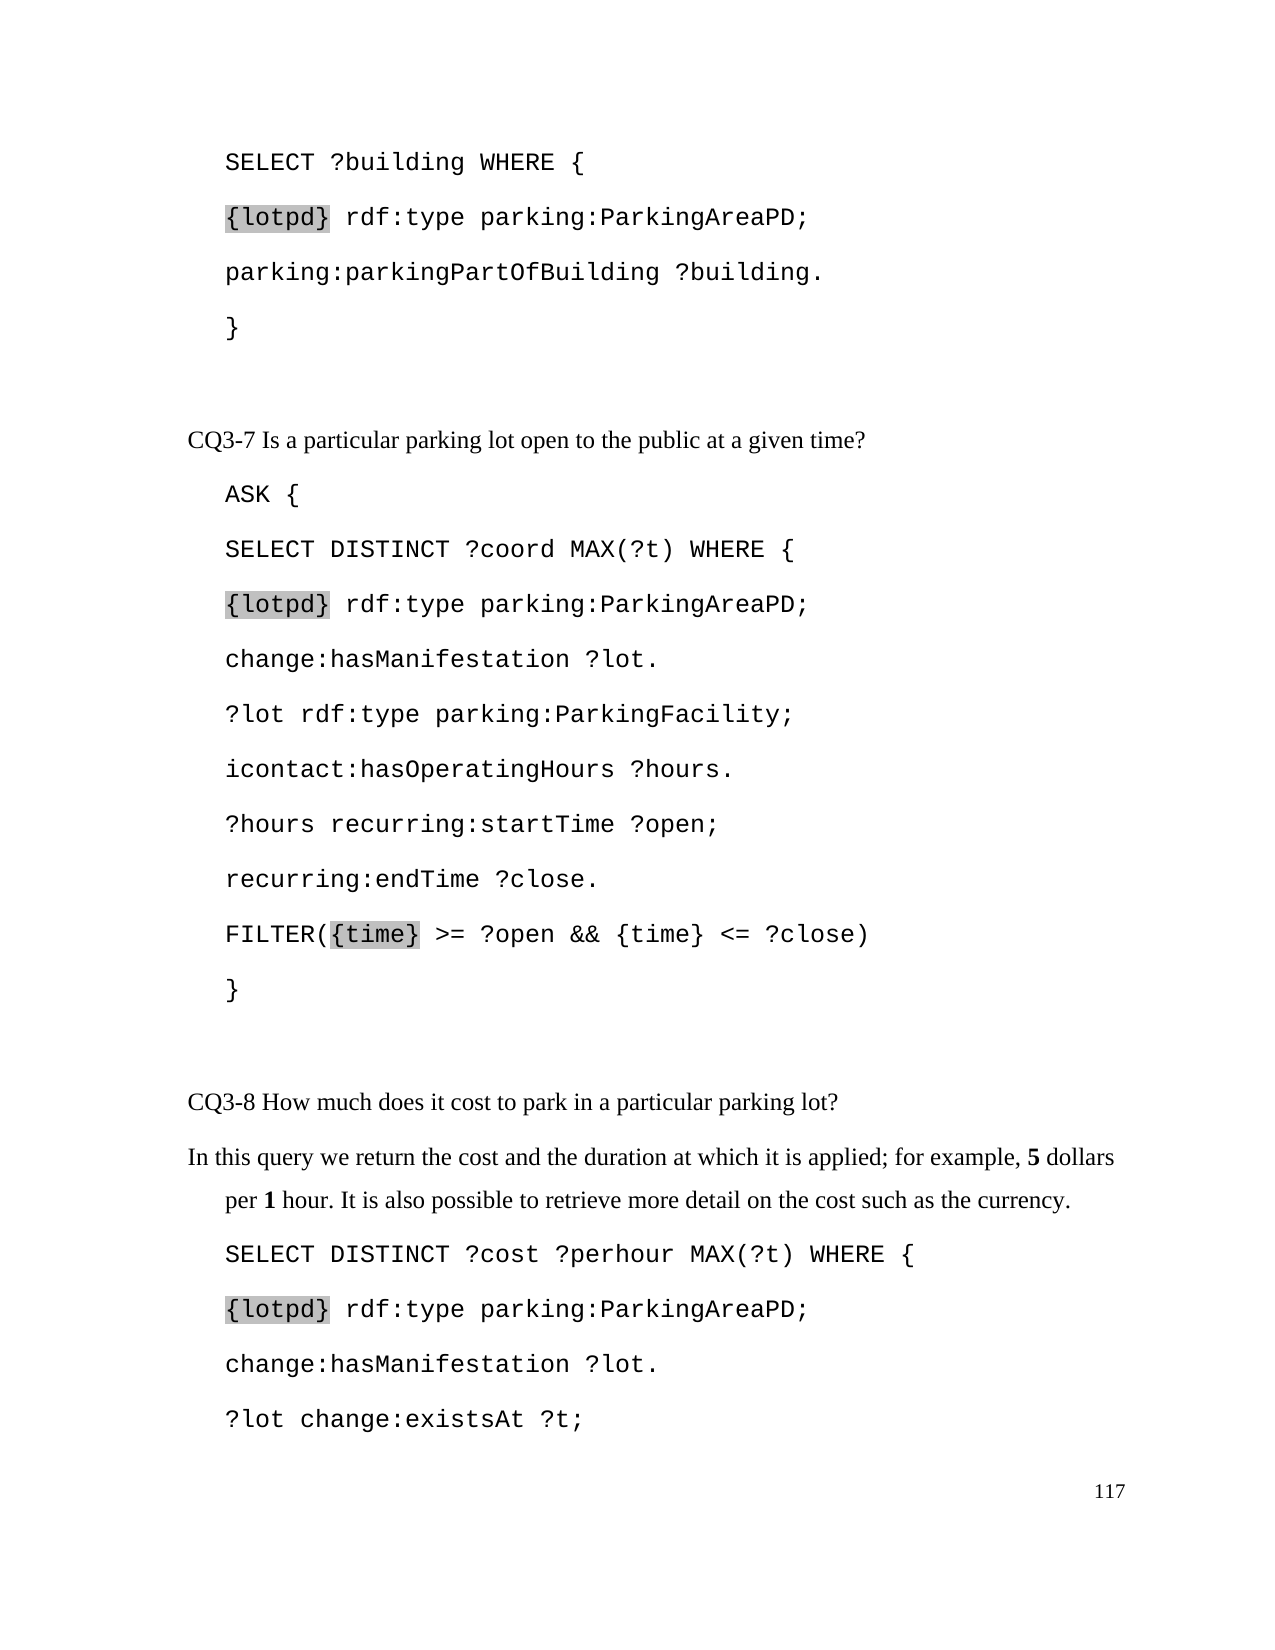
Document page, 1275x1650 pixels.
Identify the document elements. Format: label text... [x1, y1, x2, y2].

text recurring:endTime ?close. [225, 866, 1125, 894]
text SELECT ?building WHERE { [225, 150, 1125, 178]
text change:hasManifestation ?lot. [225, 646, 1125, 674]
text {lotpd} rdf:type parking:ParkingAreaPD; [330, 591, 1125, 619]
text FILTER({time} >= ?open && {time} <= ?close) [225, 921, 330, 949]
text change:hasManifestation ?lot. [225, 1351, 1125, 1379]
text {lotpd} rdf:type parking:ParkingAreaPD; [330, 1296, 1125, 1324]
text ASK { [225, 481, 1125, 509]
text icontact:hasOperatingHours ?hours. [225, 756, 1125, 784]
text {lotpd} rdf:type parking:ParkingAreaPD; [330, 205, 1125, 233]
text ?hours recurring:startTime ?open; [225, 811, 1125, 839]
text SELECT DISTINCT ?coord MAX(?t) WHERE { [225, 536, 1125, 564]
text ?lot change:existsAt ?t; [225, 1406, 1125, 1434]
text FILTER({time} >= ?open && {time} <= ?close) [420, 921, 1125, 949]
text CQ3-8 How much does it cost to park in a particular parking lot? [187, 1087, 1125, 1116]
text SELECT DISTINCT ?cost ?perhour MAX(?t) WHERE { [225, 1241, 1125, 1269]
text In this query we return the cost and the duration at which it is applied; for example, 5 dollars per 1 hour. It is also possible to retrieve more detail on the cost such as the currency. [187, 1142, 1125, 1214]
text CQ3-7 Is a particular parking lot open to the public at a given time? [187, 426, 1125, 454]
text } [225, 315, 1125, 343]
text parking:parkingPartOfBuilding ?building. [225, 260, 1125, 288]
text } [225, 976, 1125, 1004]
text ?lot rdf:type parking:ParkingFacility; [225, 701, 1125, 729]
